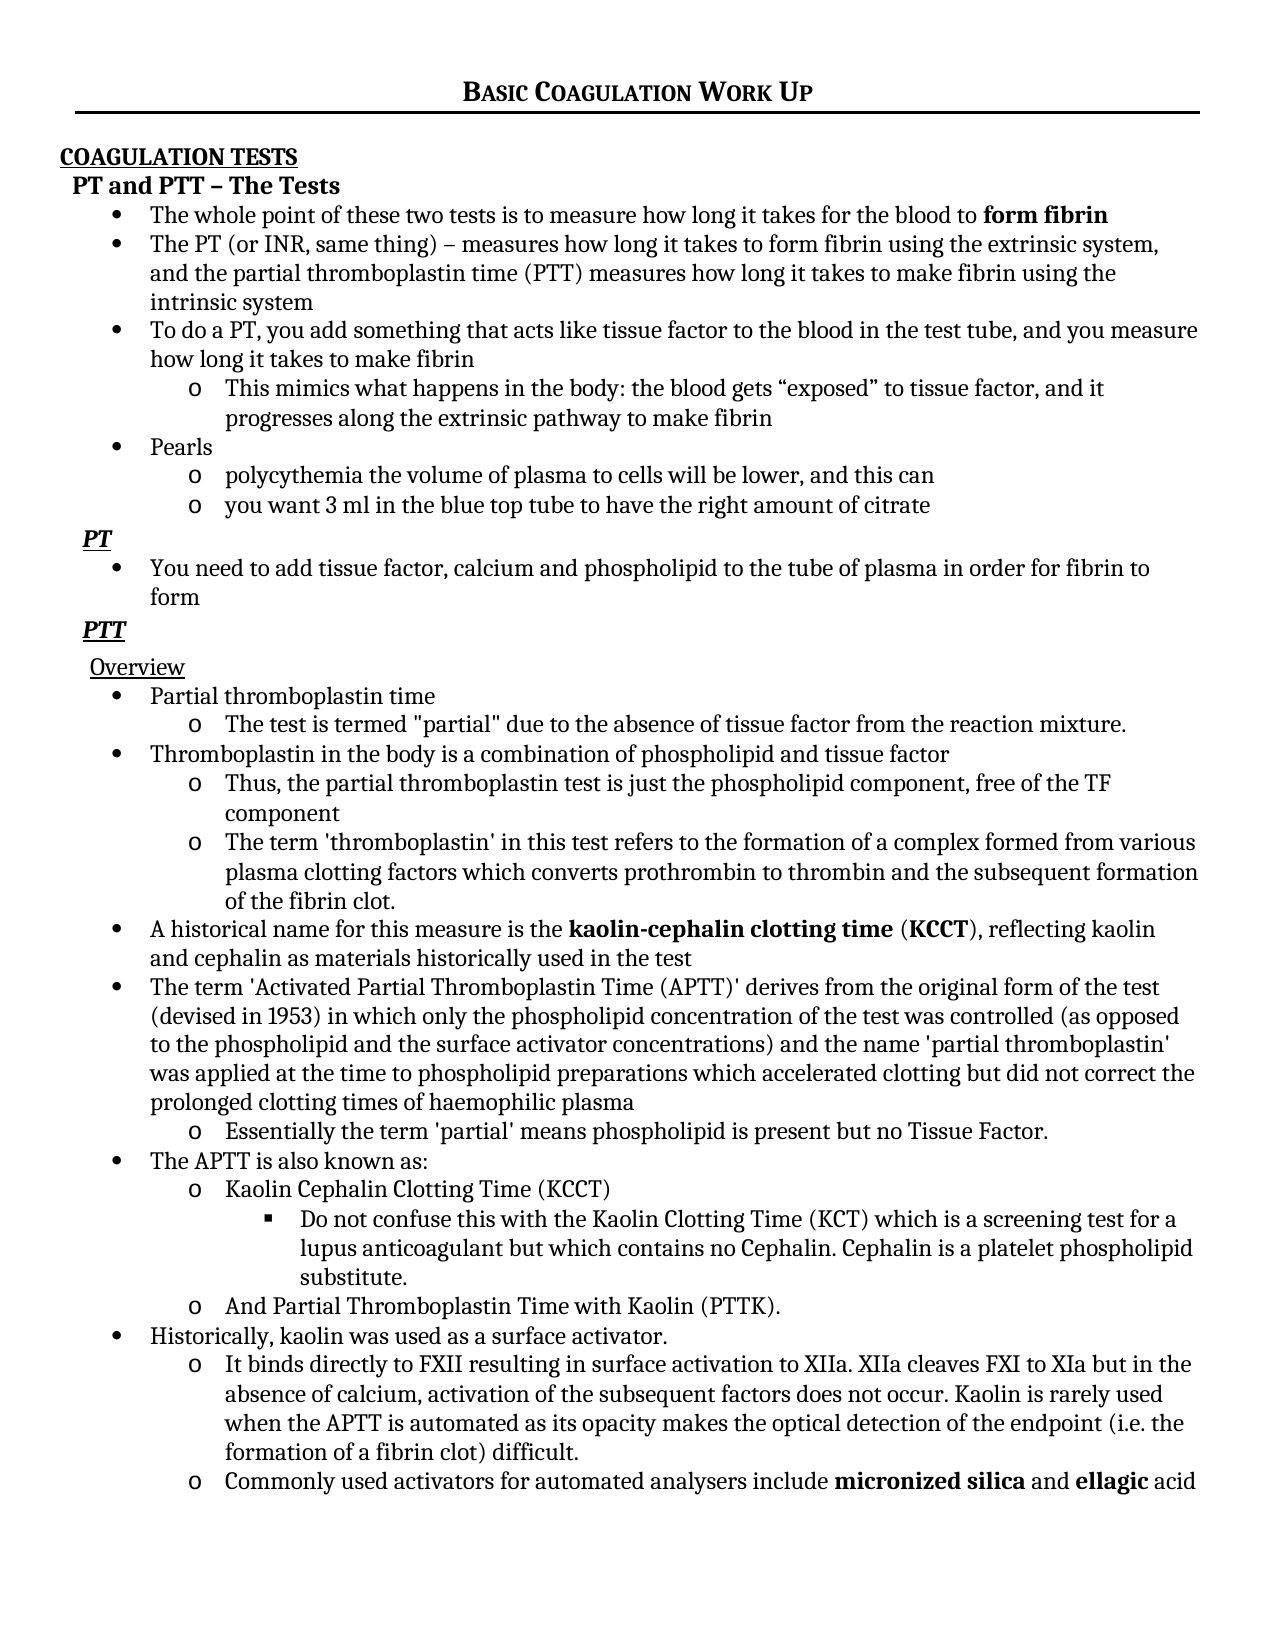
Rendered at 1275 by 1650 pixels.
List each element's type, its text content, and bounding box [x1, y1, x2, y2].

list Thus, the partial thromboplastin test is just the phospholipid component, free of the TF component [187, 769, 1200, 828]
list polycythemia the volume of plasma to cells will be lower, and this can [187, 461, 1200, 491]
subtitle PT and PTT – The Tests [72, 171, 1200, 201]
list This mimics what happens in the body: the blood gets “exposed” to tissue factor, and it progresses along the extrinsic pathway to make fibrin [187, 374, 1200, 432]
list The term 'Activated Partial Thromboplastin Time (APTT)' derives from the original form of the test (devised in 1953) in which only the phospholipid concentration of the test was controlled (as opposed to the phospholipid and the surface activator concentrations) and the name 'partial thromboplastin' was applied at the time to phospholipid preparations which accelerated clotting but did not correct the prolonged clotting times of haemophilic plasma [112, 973, 1200, 1117]
list It binds directly to FXII resulting in surface activation to XIIa. XIIa cleaves FXI to XIa but in the absence of calcium, activation of the subsequent factors does not occur. Kaolin is rarely used when the APTT is automated as its opacity makes the optical detection of the endpoint (i.e. the formation of a fibrin clot) difficult. [187, 1350, 1200, 1467]
list To do a PT, you add something that acts like tissue factor to the blood in the test tube, and you measure how long it takes to make fibrin [112, 316, 1200, 374]
list Do not confuse this with the Kaolin Clotting Time (KCT) which is a screening test for a lupus anticoagulant but which contains no Cephalin. Cephalin is a platelet phospholipid substitute. [262, 1205, 1200, 1292]
list Pearls [112, 432, 1200, 461]
list The whole point of these two tests is to measure how long it takes for the blood to form fibrin [112, 201, 1200, 230]
subtitle Basic Coagulation Work Up [75, 75, 1200, 111]
list The term 'thromboplastin' in this test refers to the formation of a complex formed from various plasma clotting factors which converts prothrombin to thrombin and the subsequent formation of the fibrin clot. [187, 828, 1200, 915]
list Essentially the term 'partial' means phospholipid is present but no Tissue Factor. [187, 1117, 1200, 1147]
list Partial thromboplastin time [112, 682, 1200, 710]
list Thromboplastin in the body is a combination of phospholipid and tissue factor [112, 740, 1200, 769]
list And Partial Thromboplastin Time with Kaolin (PTTK). [187, 1292, 1200, 1322]
subtitle Coagulation Tests [60, 142, 1200, 171]
list A historical name for this measure is the kaolin-cephalin clotting time (KCCT), reflecting kaolin and cephalin as materials historically used in the test [112, 915, 1200, 973]
list The PT (or INR, same thing) – measures how long it takes to form fibrin using the extrinsic system, and the partial thromboplastin time (PTT) measures how long it takes to make fibrin using the intrinsic system [112, 230, 1200, 316]
list Commonly used activators for automated analysers include micronized silica and ellagic acid [187, 1467, 1200, 1497]
list Historically, kaolin was used as a surface activator. [112, 1322, 1200, 1350]
list Kaolin Cephalin Clotting Time (KCCT) [187, 1175, 1200, 1205]
list The APTT is also known as: [112, 1147, 1200, 1175]
list You need to add tissue factor, calcium and phospholipid to the tube of plasma in order for fibrin to form [112, 554, 1200, 612]
list The test is termed "partial" due to the absence of tissue factor from the reaction mixture. [187, 710, 1200, 740]
subtitle Overview [90, 653, 1200, 682]
subtitle PT [82, 525, 1200, 554]
subtitle PTT [82, 616, 1200, 644]
list you want 3 ml in the blue top tube to have the right amount of citrate [187, 491, 1200, 521]
